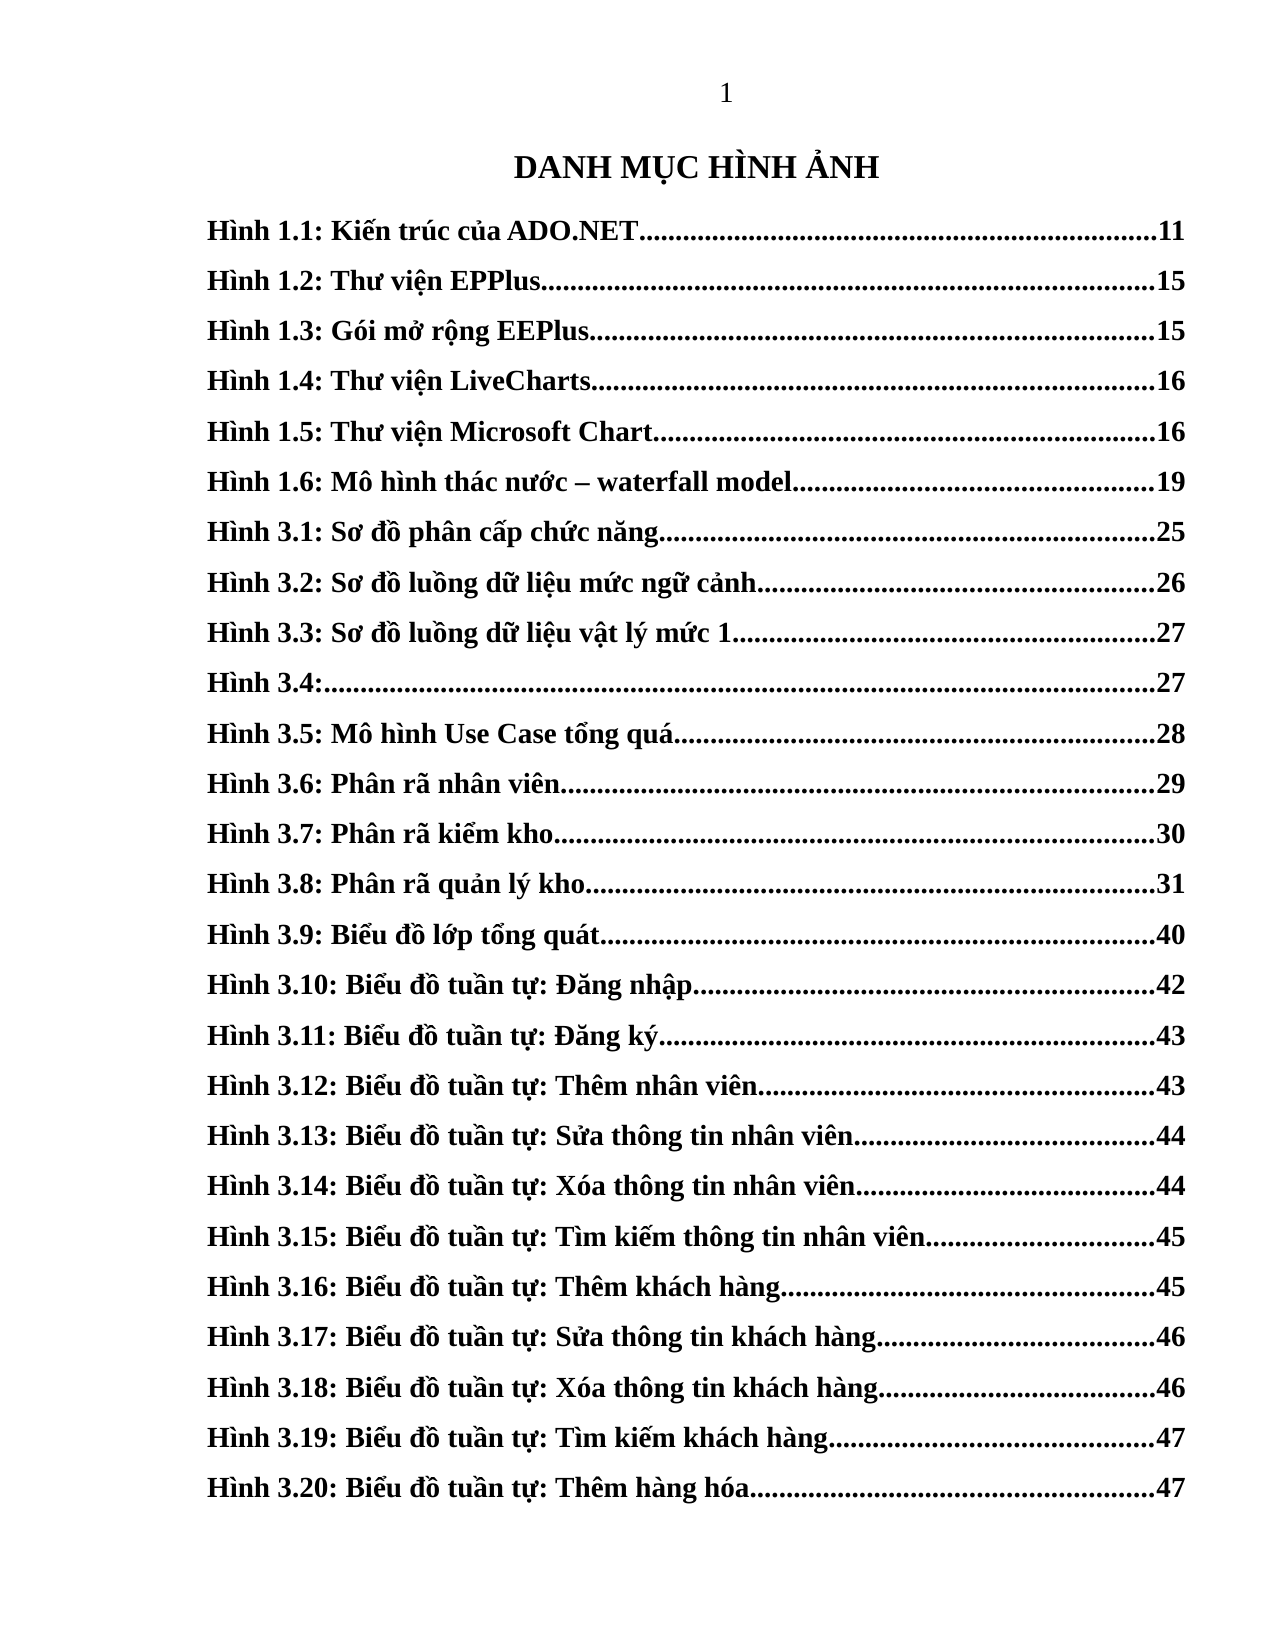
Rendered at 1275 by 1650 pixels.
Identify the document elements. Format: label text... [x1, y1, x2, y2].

text Hình 3.4: 27 [207, 665, 1186, 699]
text Hình 3.2: Sơ đồ luồng dữ liệu mức ngữ cảnh 26 [207, 565, 1186, 598]
text Hình 3.6: Phân rã nhân viên 29 [207, 766, 1186, 799]
text Hình 1.3: Gói mở rộng EEPlus 15 [207, 313, 1186, 347]
text Hình 3.3: Sơ đồ luồng dữ liệu vật lý mức 1 27 [207, 615, 1186, 649]
text Hình 3.16: Biểu đồ tuần tự: Thêm khách hàng 45 [207, 1269, 1186, 1303]
text Hình 1.5: Thư viện Microsoft Chart 16 [207, 414, 1186, 447]
text Hình 3.10: Biểu đồ tuần tự: Đăng nhập 42 [207, 967, 1186, 1001]
text Hình 3.19: Biểu đồ tuần tự: Tìm kiếm khách hàng 47 [207, 1420, 1186, 1454]
text Hình 3.18: Biểu đồ tuần tự: Xóa thông tin khách hàng 46 [207, 1370, 1186, 1403]
text Hình 1.1: Kiến trúc của ADO.NET 11 [207, 213, 1186, 246]
text DANH MỤC HÌNH ẢNH [207, 148, 1186, 186]
text Hình 3.12: Biểu đồ tuần tự: Thêm nhân viên 43 [207, 1068, 1186, 1101]
text Hình 1.4: Thư viện LiveCharts 16 [207, 363, 1186, 397]
text Hình 3.13: Biểu đồ tuần tự: Sửa thông tin nhân viên 44 [207, 1118, 1186, 1152]
text Hình 3.1: Sơ đồ phân cấp chức năng 25 [207, 514, 1186, 548]
text Hình 1.6: Mô hình thác nước – waterfall model 19 [207, 464, 1186, 498]
text Hình 3.11: Biểu đồ tuần tự: Đăng ký 43 [207, 1018, 1186, 1051]
text Hình 3.5: Mô hình Use Case tổng quá 28 [207, 716, 1186, 749]
text Hình 1.2: Thư viện EPPlus 15 [207, 263, 1186, 296]
text Hình 3.15: Biểu đồ tuần tự: Tìm kiếm thông tin nhân viên 45 [207, 1219, 1186, 1252]
text Hình 3.20: Biểu đồ tuần tự: Thêm hàng hóa 47 [207, 1470, 1186, 1504]
text Hình 3.8: Phân rã quản lý kho 31 [207, 867, 1186, 900]
text Hình 3.9: Biểu đồ lớp tổng quát 40 [207, 917, 1186, 951]
text Hình 3.7: Phân rã kiểm kho 30 [207, 816, 1186, 850]
text Hình 3.17: Biểu đồ tuần tự: Sửa thông tin khách hàng 46 [207, 1319, 1186, 1353]
text Hình 3.14: Biểu đồ tuần tự: Xóa thông tin nhân viên 44 [207, 1168, 1186, 1202]
